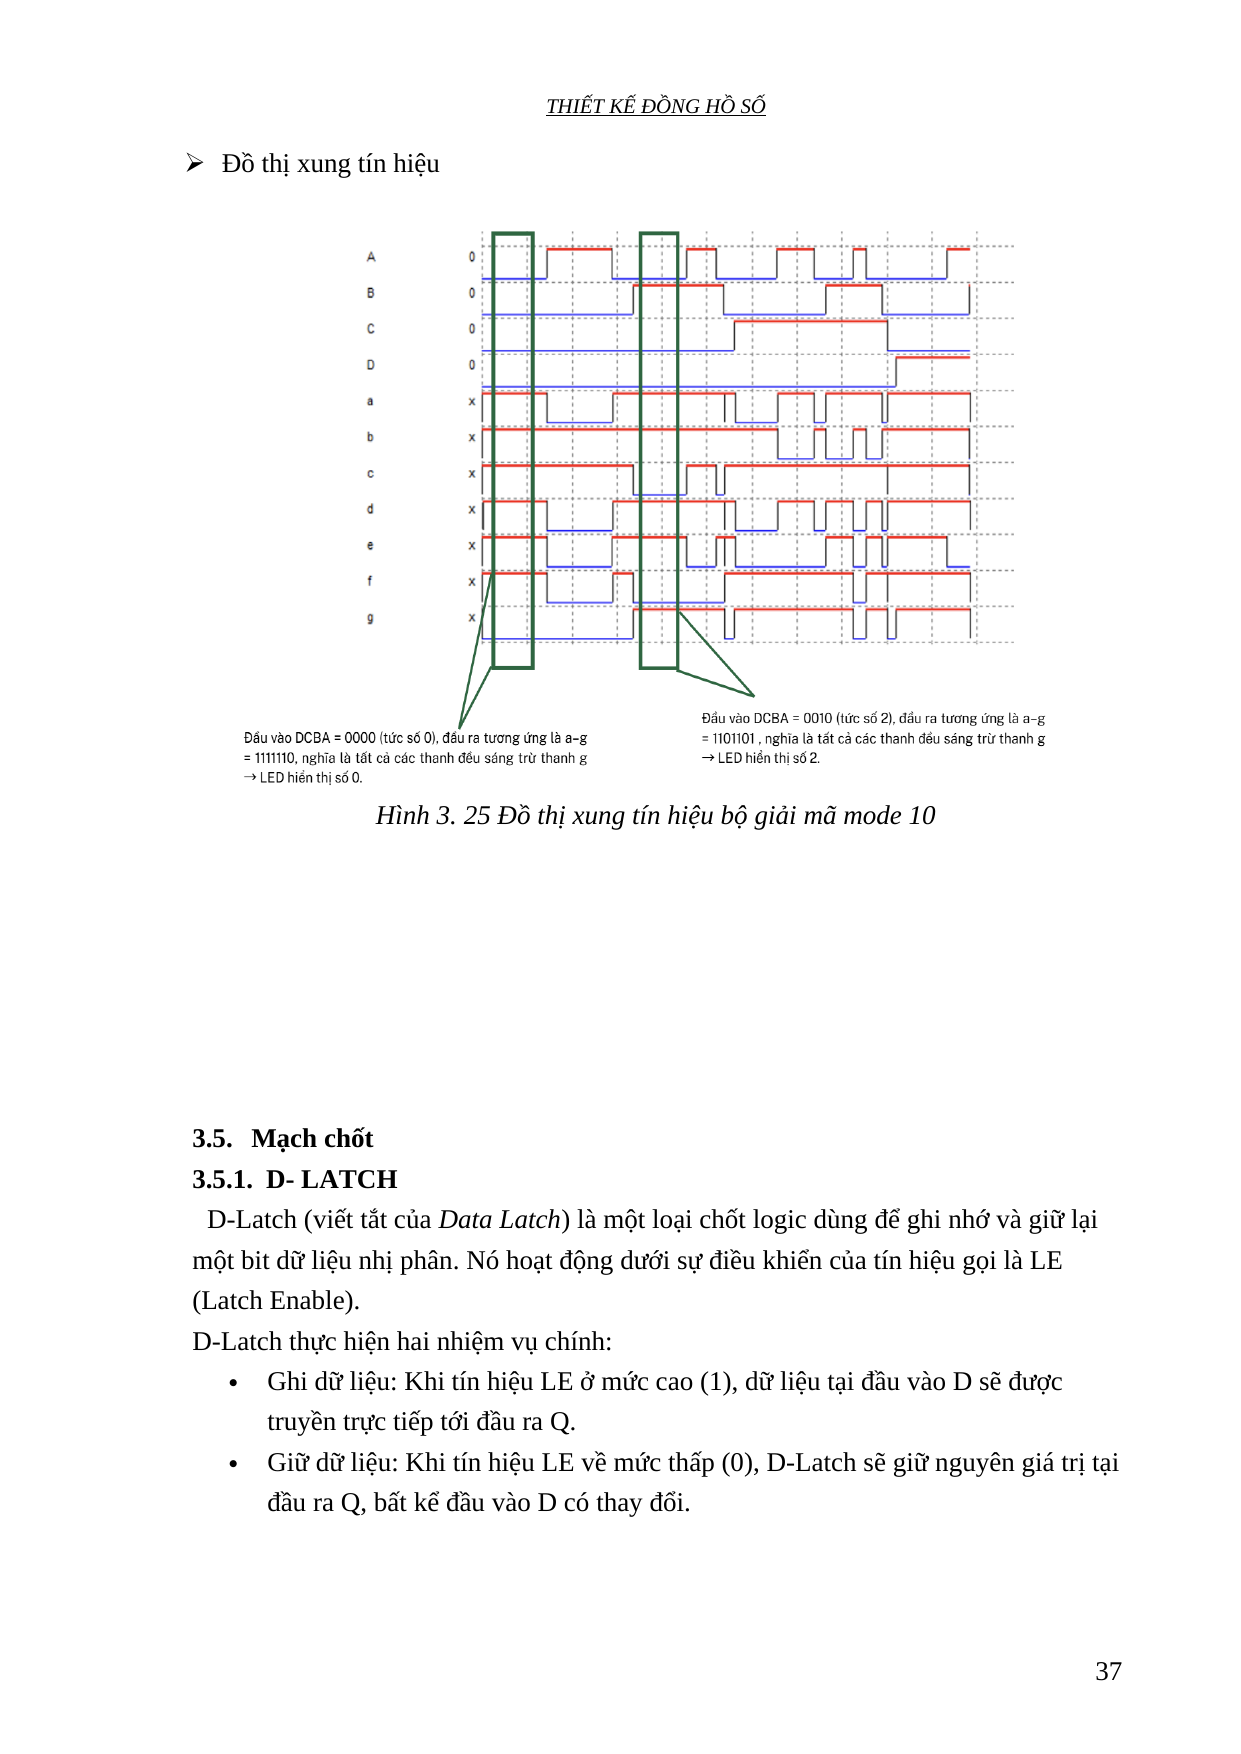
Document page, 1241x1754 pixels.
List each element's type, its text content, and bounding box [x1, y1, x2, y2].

list D- LATCH [192, 1163, 1122, 1194]
text D-Latch thực hiện hai nhiệm vụ chính: [192, 1325, 1122, 1356]
picture [228, 203, 1075, 800]
list Đồ thị xung tín hiệu [184, 148, 1122, 179]
text D-Latch (viết tắt của Data Latch) là một loại chốt logic dùng để ghi nhớ và giữ lại một bit dữ liệu nhị phân. Nó hoạt động dưới sự điều khiển của tín hiệu gọi là LE (Latch Enable). [192, 1203, 1122, 1315]
list Ghi dữ liệu: Khi tín hiệu LE ở mức cao (1), dữ liệu tại đầu vào D sẽ được truyền trực tiếp tới đầu ra Q. [229, 1365, 1122, 1437]
list Mạch chốt [192, 1123, 1122, 1154]
list Giữ dữ liệu: Khi tín hiệu LE về mức thấp (0), D-Latch sẽ giữ nguyên giá trị tại đầu ra Q, bất kể đầu vào D có thay đổi. [229, 1446, 1122, 1517]
